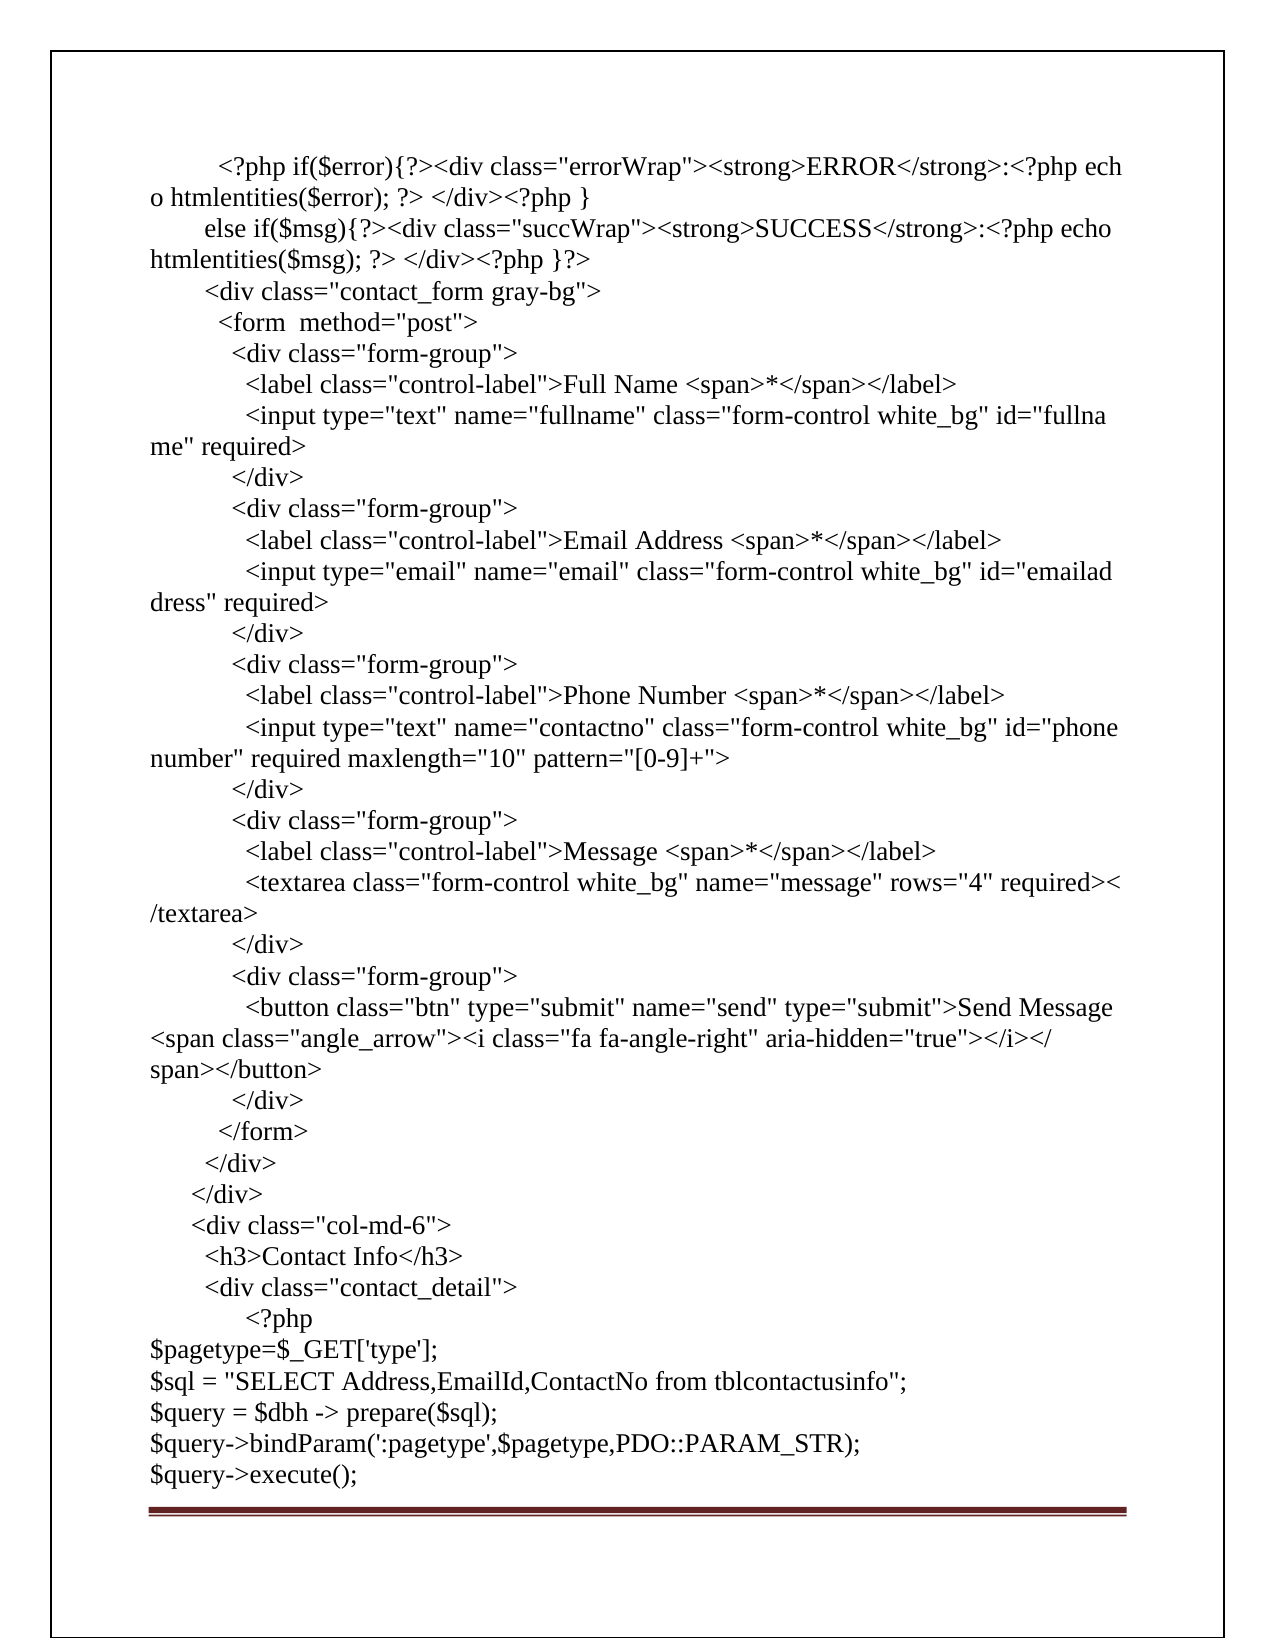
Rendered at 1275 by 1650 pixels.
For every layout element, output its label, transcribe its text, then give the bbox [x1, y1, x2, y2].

text $query->bindParam(':pagetype',$pagetype,PDO::PARAM_STR); [150, 1427, 1125, 1458]
text <input type="text" name="fullname" class="form-control white_bg" id="fullname" required> [150, 399, 1125, 461]
text </div> [150, 461, 1125, 493]
text <form method="post"> [150, 306, 1125, 337]
text <?php [150, 1302, 1125, 1333]
text <h3>Contact Info</h3> [150, 1240, 1125, 1271]
text </div> [150, 617, 1125, 648]
text <div class="form-group"> [150, 493, 1125, 524]
text <div class="contact_detail"> [150, 1271, 1125, 1302]
text </div> [150, 1178, 1125, 1209]
text </div> [150, 773, 1125, 804]
text <label class="control-label">Phone Number <span>*</span></label> [150, 679, 1125, 711]
text <div class="form-group"> [150, 804, 1125, 835]
text <button class="btn" type="submit" name="send" type="submit">Send Message <span class="angle_arrow"><i class="fa fa-angle-right" aria-hidden="true"></i></span></button> [150, 991, 1125, 1084]
text <?php if($error){?><div class="errorWrap"><strong>ERROR</strong>:<?php echo htmlentities($error); ?> </div><?php } [150, 150, 1125, 212]
text <div class="form-group"> [150, 648, 1125, 679]
text <div class="form-group"> [150, 960, 1125, 991]
text </div> [150, 929, 1125, 960]
text <label class="control-label">Message <span>*</span></label> [150, 835, 1125, 866]
text <label class="control-label">Full Name <span>*</span></label> [150, 368, 1125, 399]
text $query = $dbh -> prepare($sql); [150, 1396, 1125, 1427]
text <div class="form-group"> [150, 337, 1125, 368]
text <input type="text" name="contactno" class="form-control white_bg" id="phonenumber" required maxlength="10" pattern="[0-9]+"> [150, 711, 1125, 773]
text $query->execute(); [150, 1458, 1125, 1489]
text </form> [150, 1116, 1125, 1147]
text $pagetype=$_GET['type']; [150, 1333, 1125, 1365]
text </div> [150, 1084, 1125, 1116]
text $sql = "SELECT Address,EmailId,ContactNo from tblcontactusinfo"; [150, 1365, 1125, 1396]
text <div class="contact_form gray-bg"> [150, 274, 1125, 306]
text </div> [150, 1147, 1125, 1178]
text <textarea class="form-control white_bg" name="message" rows="4" required></textarea> [150, 866, 1125, 929]
text else if($msg){?><div class="succWrap"><strong>SUCCESS</strong>:<?php echo htmlentities($msg); ?> </div><?php }?> [150, 212, 1125, 274]
text <div class="col-md-6"> [150, 1209, 1125, 1240]
text <input type="email" name="email" class="form-control white_bg" id="emailaddress" required> [150, 555, 1125, 617]
text <label class="control-label">Email Address <span>*</span></label> [150, 524, 1125, 555]
